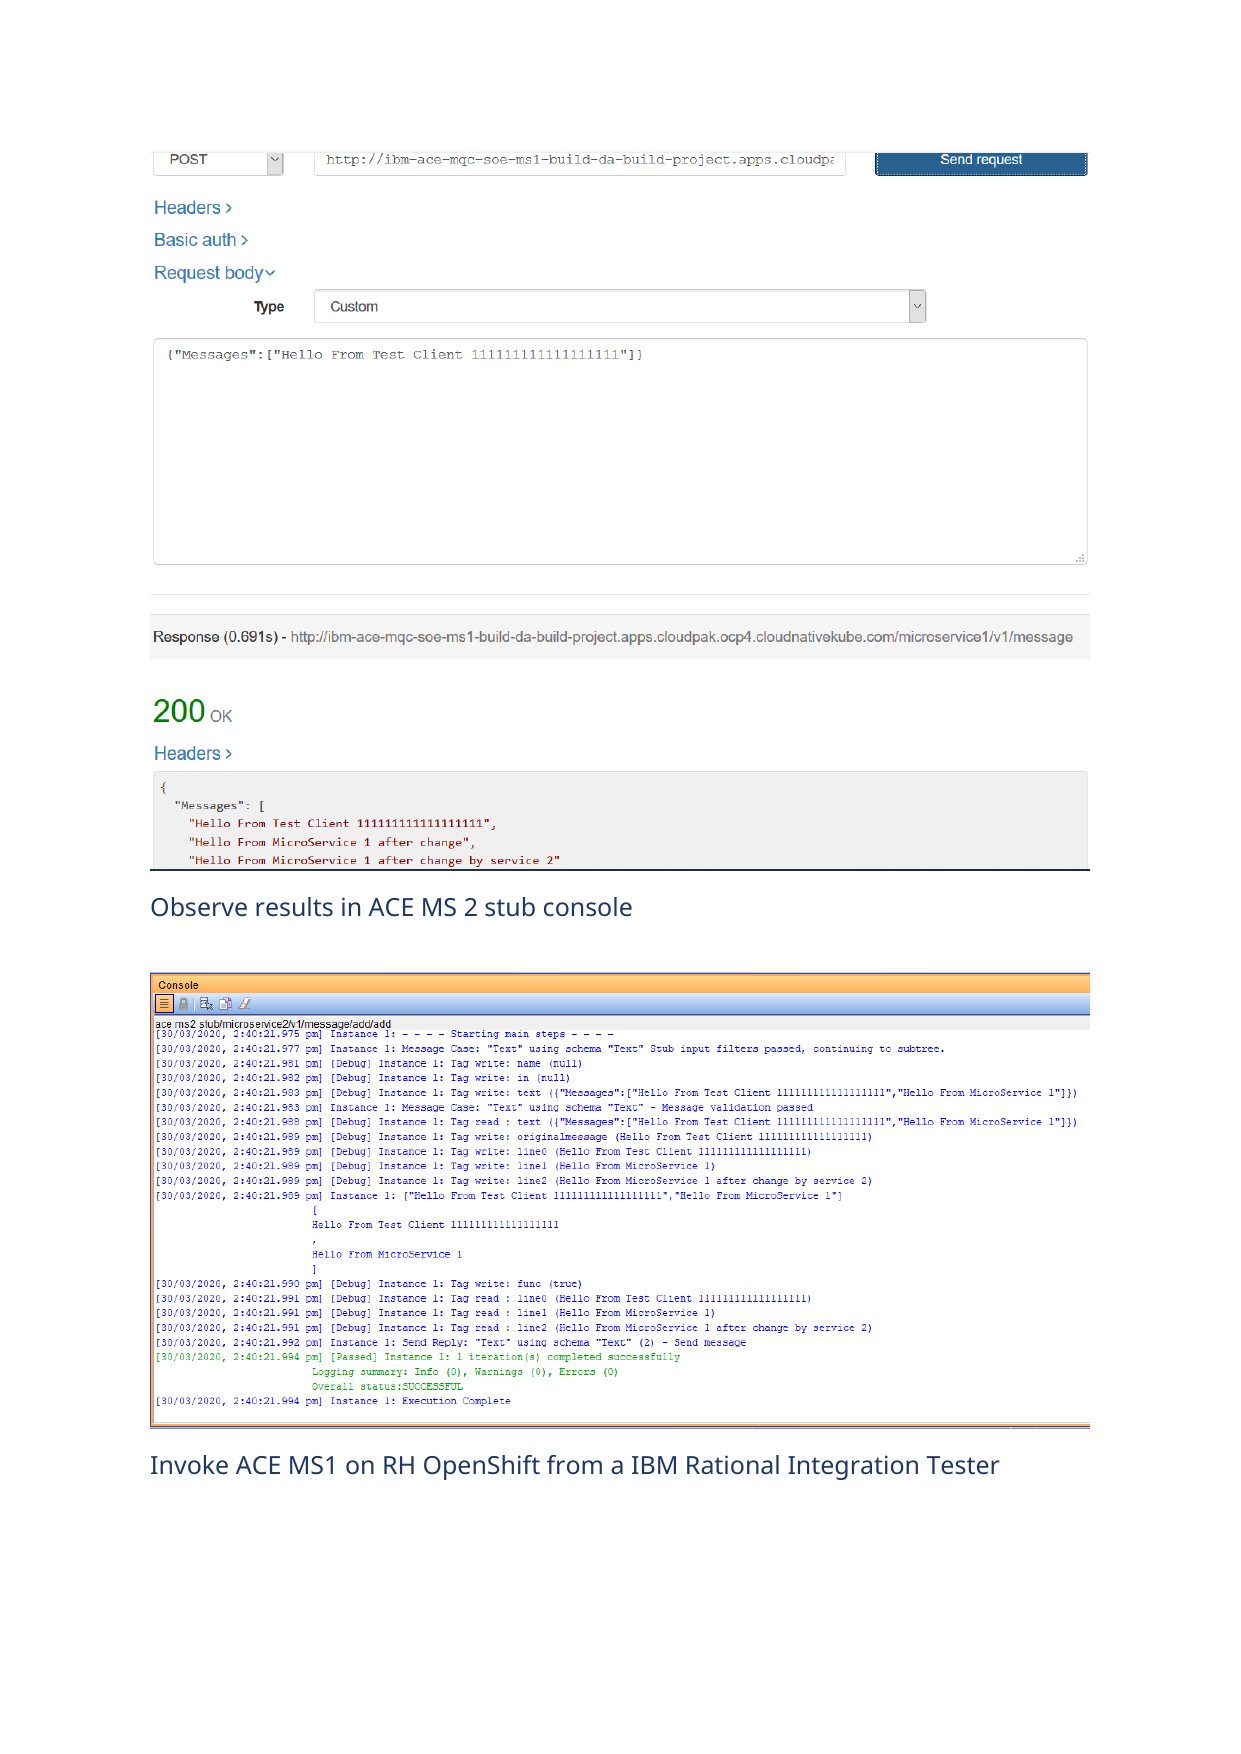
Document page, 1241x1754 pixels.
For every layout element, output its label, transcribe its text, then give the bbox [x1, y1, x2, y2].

picture [150, 972, 1091, 1429]
subtitle Observe results in ACE MS 2 stub console [150, 889, 1090, 923]
subtitle Invoke ACE MS1 on RH OpenShift from a IBM Rational Integration Tester [150, 1448, 1090, 1482]
picture [150, 150, 1091, 871]
